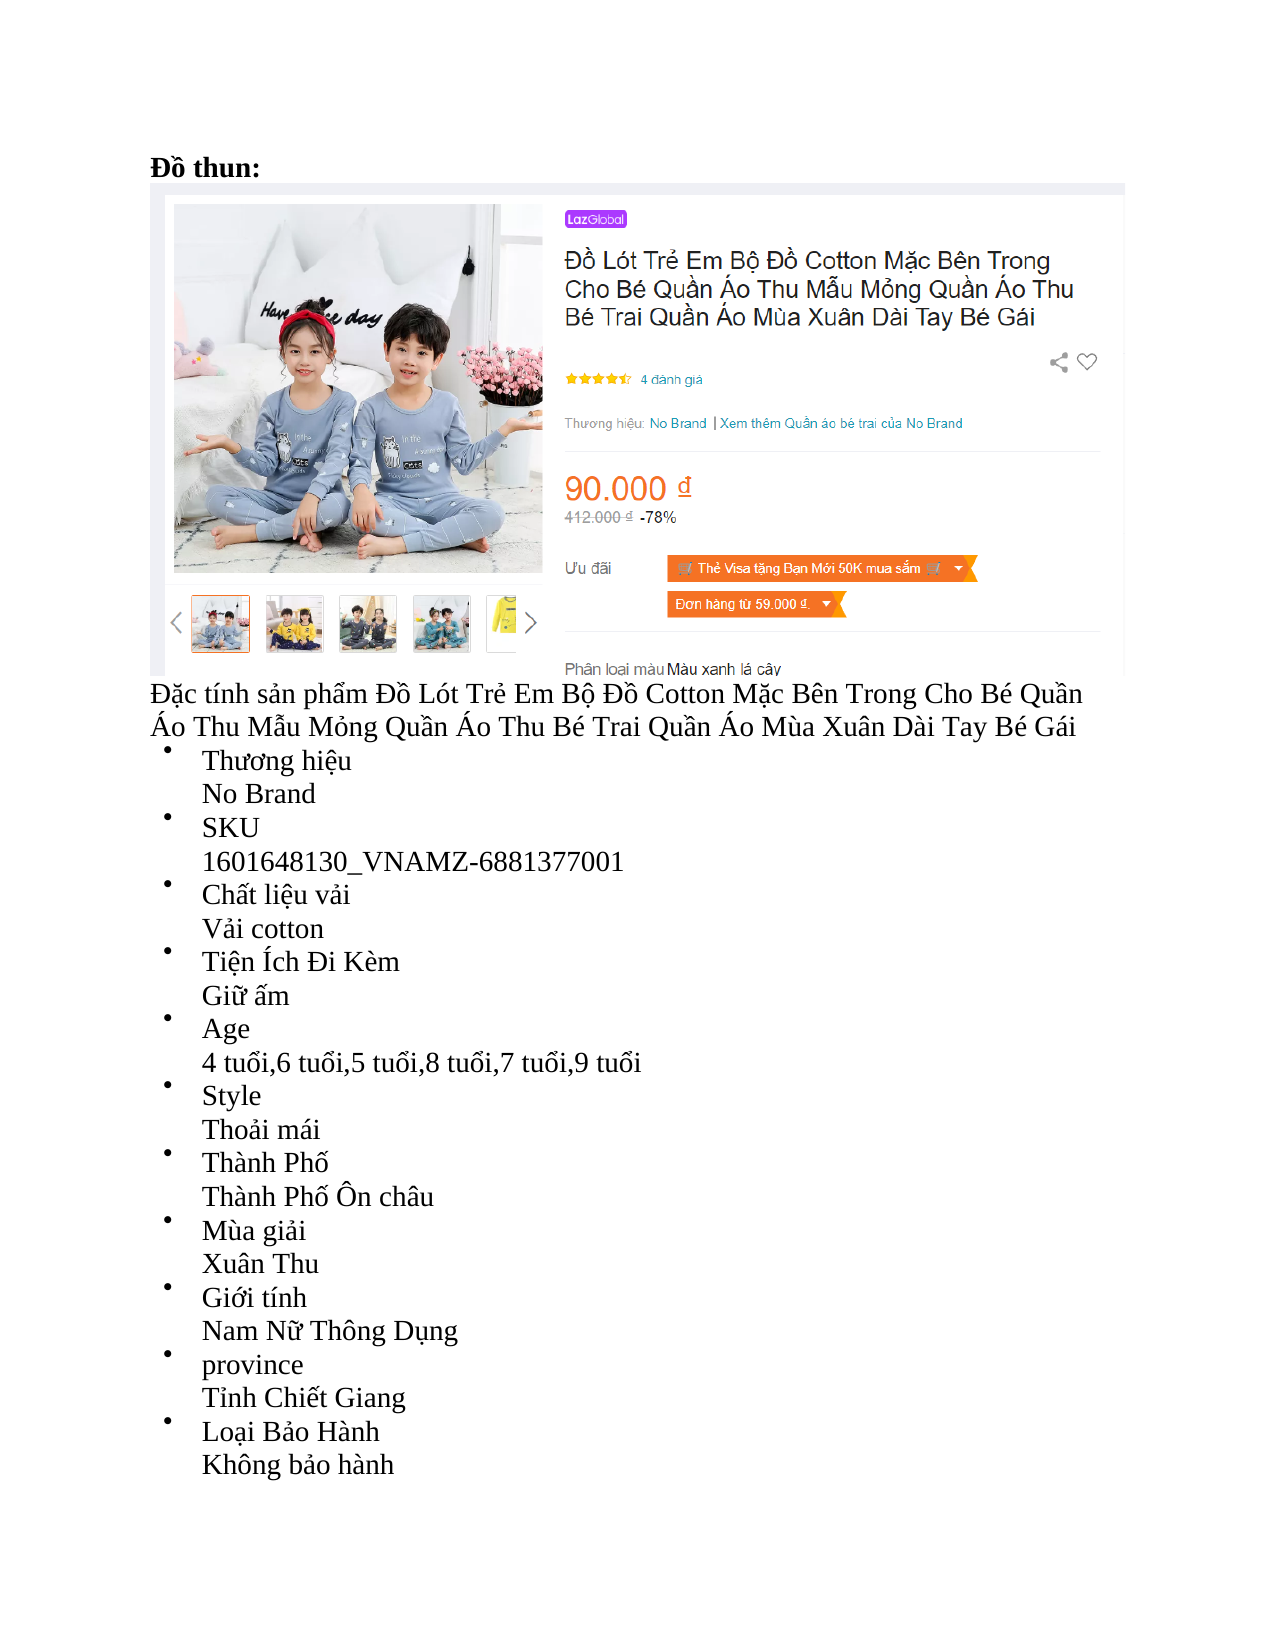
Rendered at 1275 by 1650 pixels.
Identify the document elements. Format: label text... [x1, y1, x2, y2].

text Không bảo hành [202, 1447, 1148, 1481]
text Đặc tính sản phẩm Đồ Lót Trẻ Em Bộ Đồ Cotton Mặc Bên Trong Cho Bé Quần Áo Thu Mẫu Mỏng Quần Áo Thu Bé Trai Quần Áo Mùa Xuân Dài Tay Bé Gái [150, 676, 1125, 743]
text 1601648130_VNAMZ-6881377001 [202, 844, 1148, 877]
list Mùa giải [164, 1213, 1148, 1246]
list Thương hiệu [164, 743, 1148, 777]
text 4 tuổi,6 tuổi,5 tuổi,8 tuổi,7 tuổi,9 tuổi [202, 1045, 1148, 1078]
list Loại Bảo Hành [164, 1414, 1148, 1447]
list SKU [164, 810, 1148, 844]
list Age [164, 1011, 1148, 1045]
list Giới tính [164, 1280, 1148, 1313]
text Tỉnh Chiết Giang [202, 1380, 1148, 1414]
text Xuân Thu [202, 1246, 1148, 1280]
text Giữ ấm [202, 978, 1148, 1011]
text Thoải mái [202, 1112, 1148, 1146]
text Vải cotton [202, 911, 1148, 944]
text Thành Phố Ôn châu [202, 1179, 1148, 1213]
list Tiện Ích Đi Kèm [164, 944, 1148, 978]
text No Brand [202, 777, 1148, 810]
list Thành Phố [164, 1146, 1148, 1179]
list Chất liệu vải [164, 877, 1148, 911]
text Nam Nữ Thông Dụng [202, 1313, 1148, 1347]
list Style [164, 1078, 1148, 1112]
text Đồ thun: [150, 150, 1125, 183]
list province [164, 1347, 1148, 1380]
picture [150, 183, 1125, 676]
